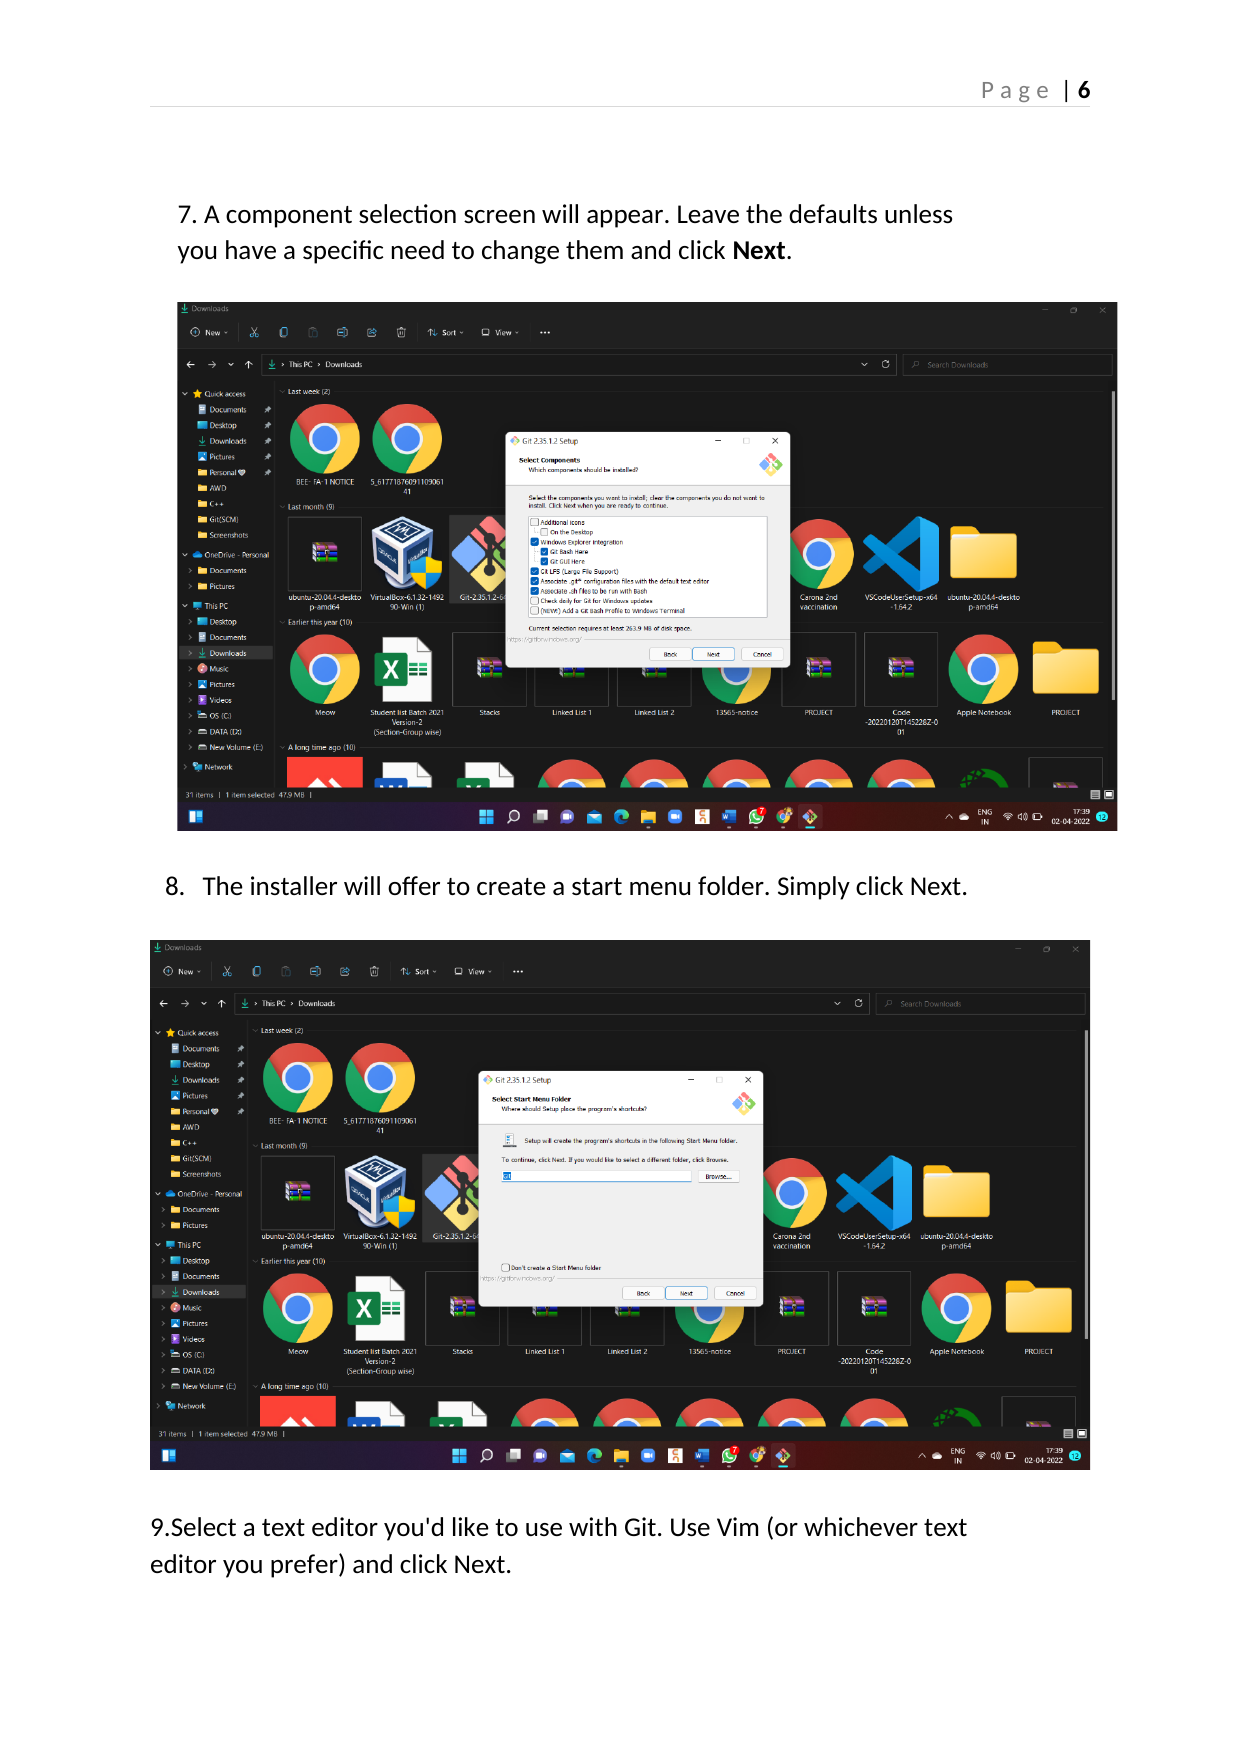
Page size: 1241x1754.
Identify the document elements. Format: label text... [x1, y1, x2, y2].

text 7. A component selection screen will appear. Leave the defaults unless you have a specific need to change them and click Next. [177, 197, 999, 266]
picture [177, 302, 1118, 831]
picture [150, 940, 1091, 1470]
list The installer will offer to create a start menu folder. Simply click Next. [165, 869, 999, 902]
text 9.Select a text editor you'd like to use with Git. Use Vim (or whichever text editor you prefer) and click Next. [150, 1510, 999, 1580]
